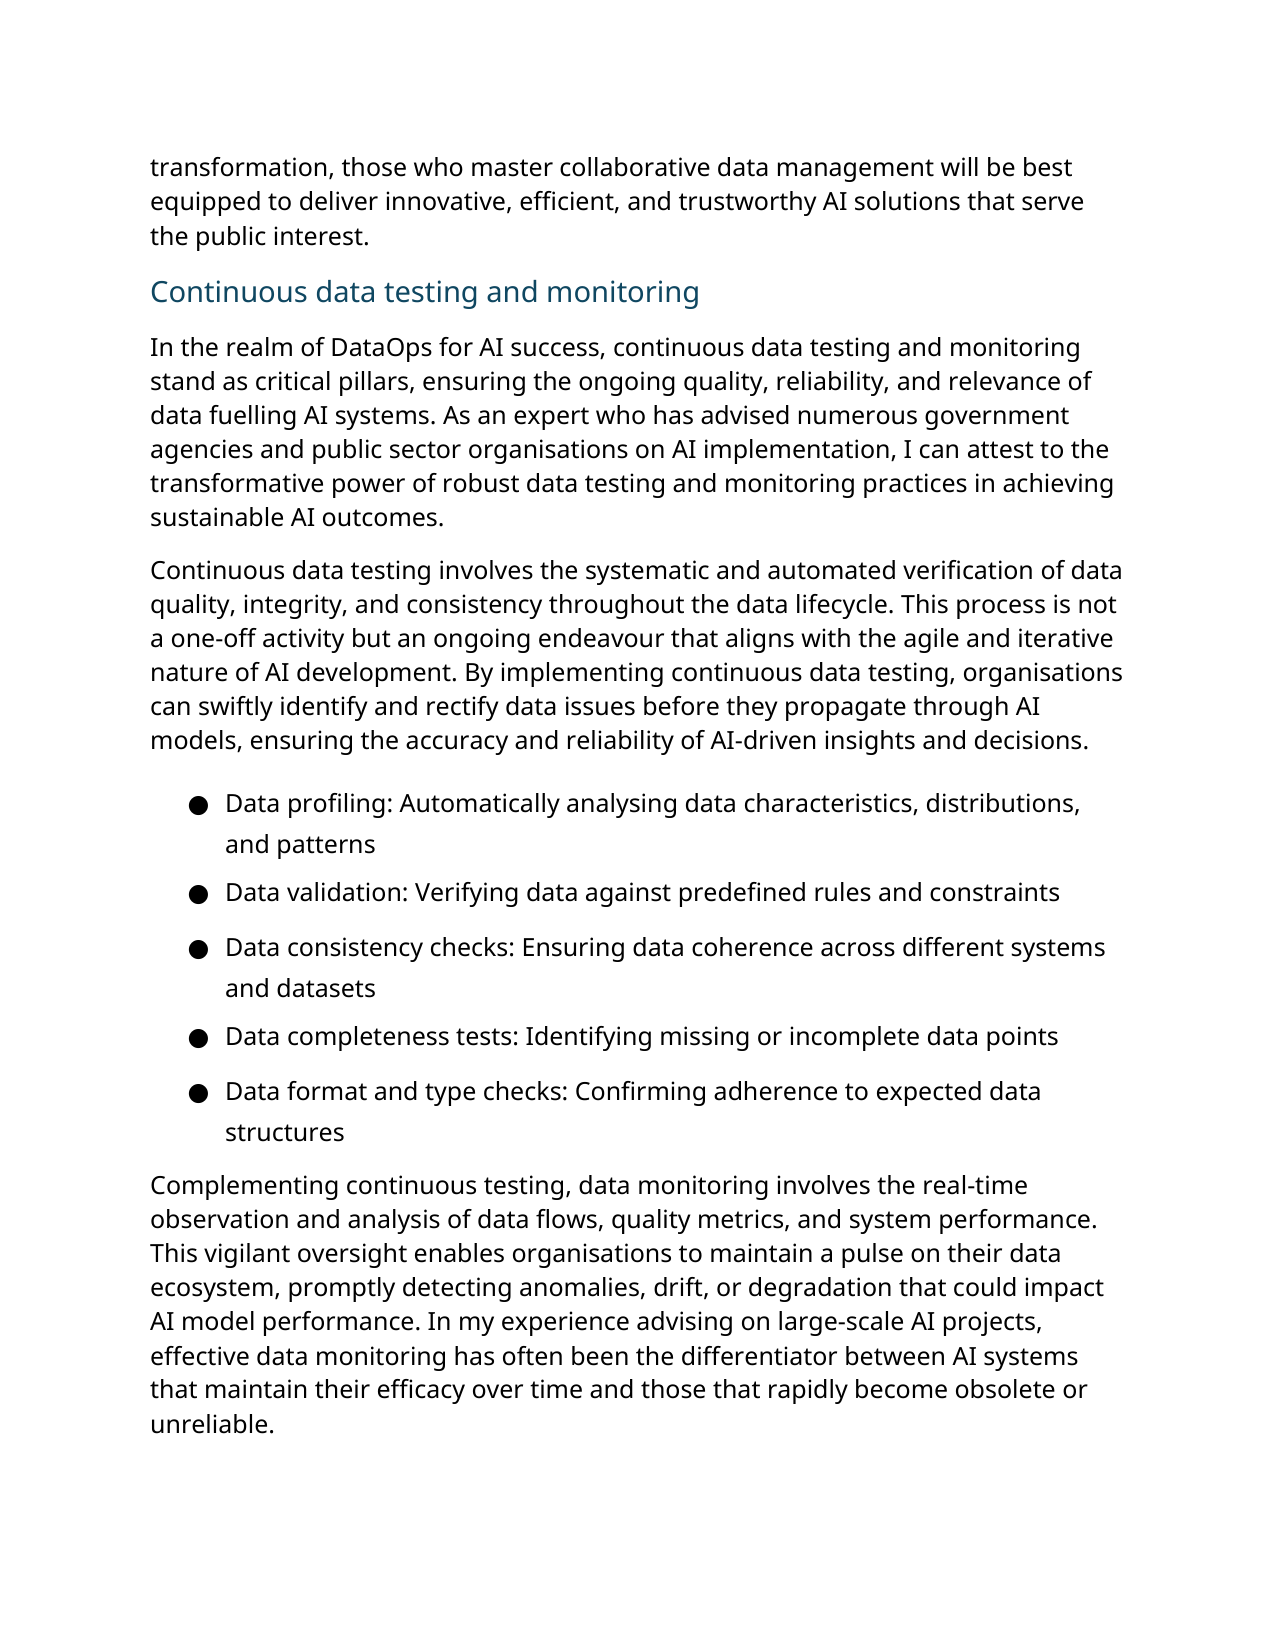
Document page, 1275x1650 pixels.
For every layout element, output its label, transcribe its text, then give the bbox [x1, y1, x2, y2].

list Data consistency checks: Ensuring data coherence across different systems and datasets [187, 920, 1125, 1005]
list Data format and type checks: Confirming adherence to expected data structures [187, 1064, 1125, 1149]
list Data validation: Verifying data against predefined rules and constraints [187, 865, 1125, 916]
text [150, 150, 1125, 252]
text In the realm of DataOps for AI success, continuous data testing and monitoring stand as critical pillars, ensuring the ongoing quality, reliability, and relevance of data fuelling AI systems. As an expert who has advised numerous government agencies and public sector organisations on AI implementation, I can attest to the transformative power of robust data testing and monitoring practices in achieving sustainable AI outcomes. [150, 329, 1125, 534]
list Data completeness tests: Identifying missing or incomplete data points [187, 1009, 1125, 1060]
text Complementing continuous testing, data monitoring involves the real-time observation and analysis of data flows, quality metrics, and system performance. This vigilant oversight enables organisations to maintain a pulse on their data ecosystem, promptly detecting anomalies, drift, or degradation that could impact AI model performance. In my experience advising on large-scale AI projects, effective data monitoring has often been the differentiator between AI systems that maintain their efficacy over time and those that rapidly become obsolete or unreliable. [150, 1168, 1125, 1440]
text Continuous data testing involves the systematic and automated verification of data quality, integrity, and consistency throughout the data lifecycle. This process is not a one-off activity but an ongoing endeavour that aligns with the agile and iterative nature of AI development. By implementing continuous data testing, organisations can swiftly identify and rectify data issues before they propagate through AI models, ensuring the accuracy and reliability of AI-driven insights and decisions. [150, 552, 1125, 757]
subtitle Continuous data testing and monitoring [150, 271, 1125, 311]
list Data profiling: Automatically analysing data characteristics, distributions, and patterns [187, 776, 1125, 861]
